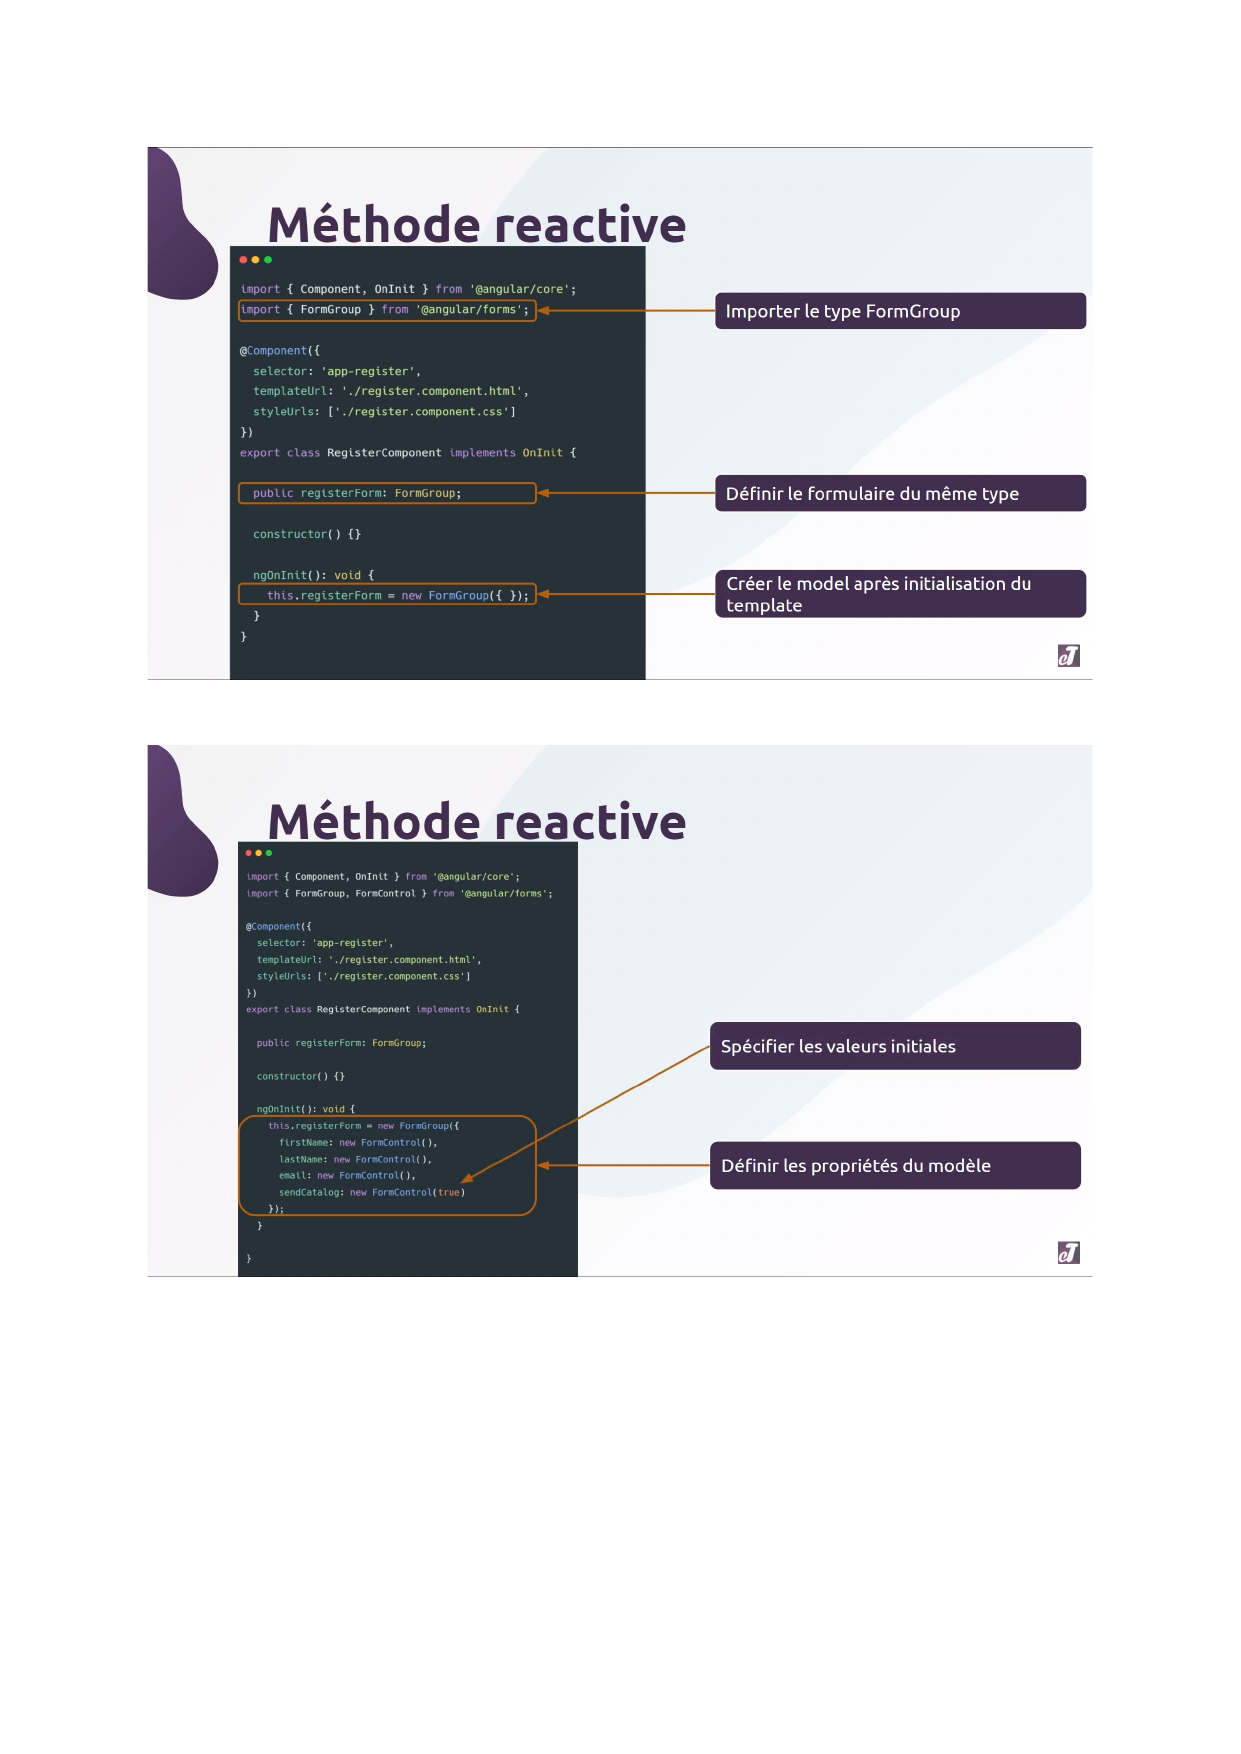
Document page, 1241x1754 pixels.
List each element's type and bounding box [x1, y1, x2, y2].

picture [147, 147, 1093, 680]
picture [147, 745, 1093, 1277]
